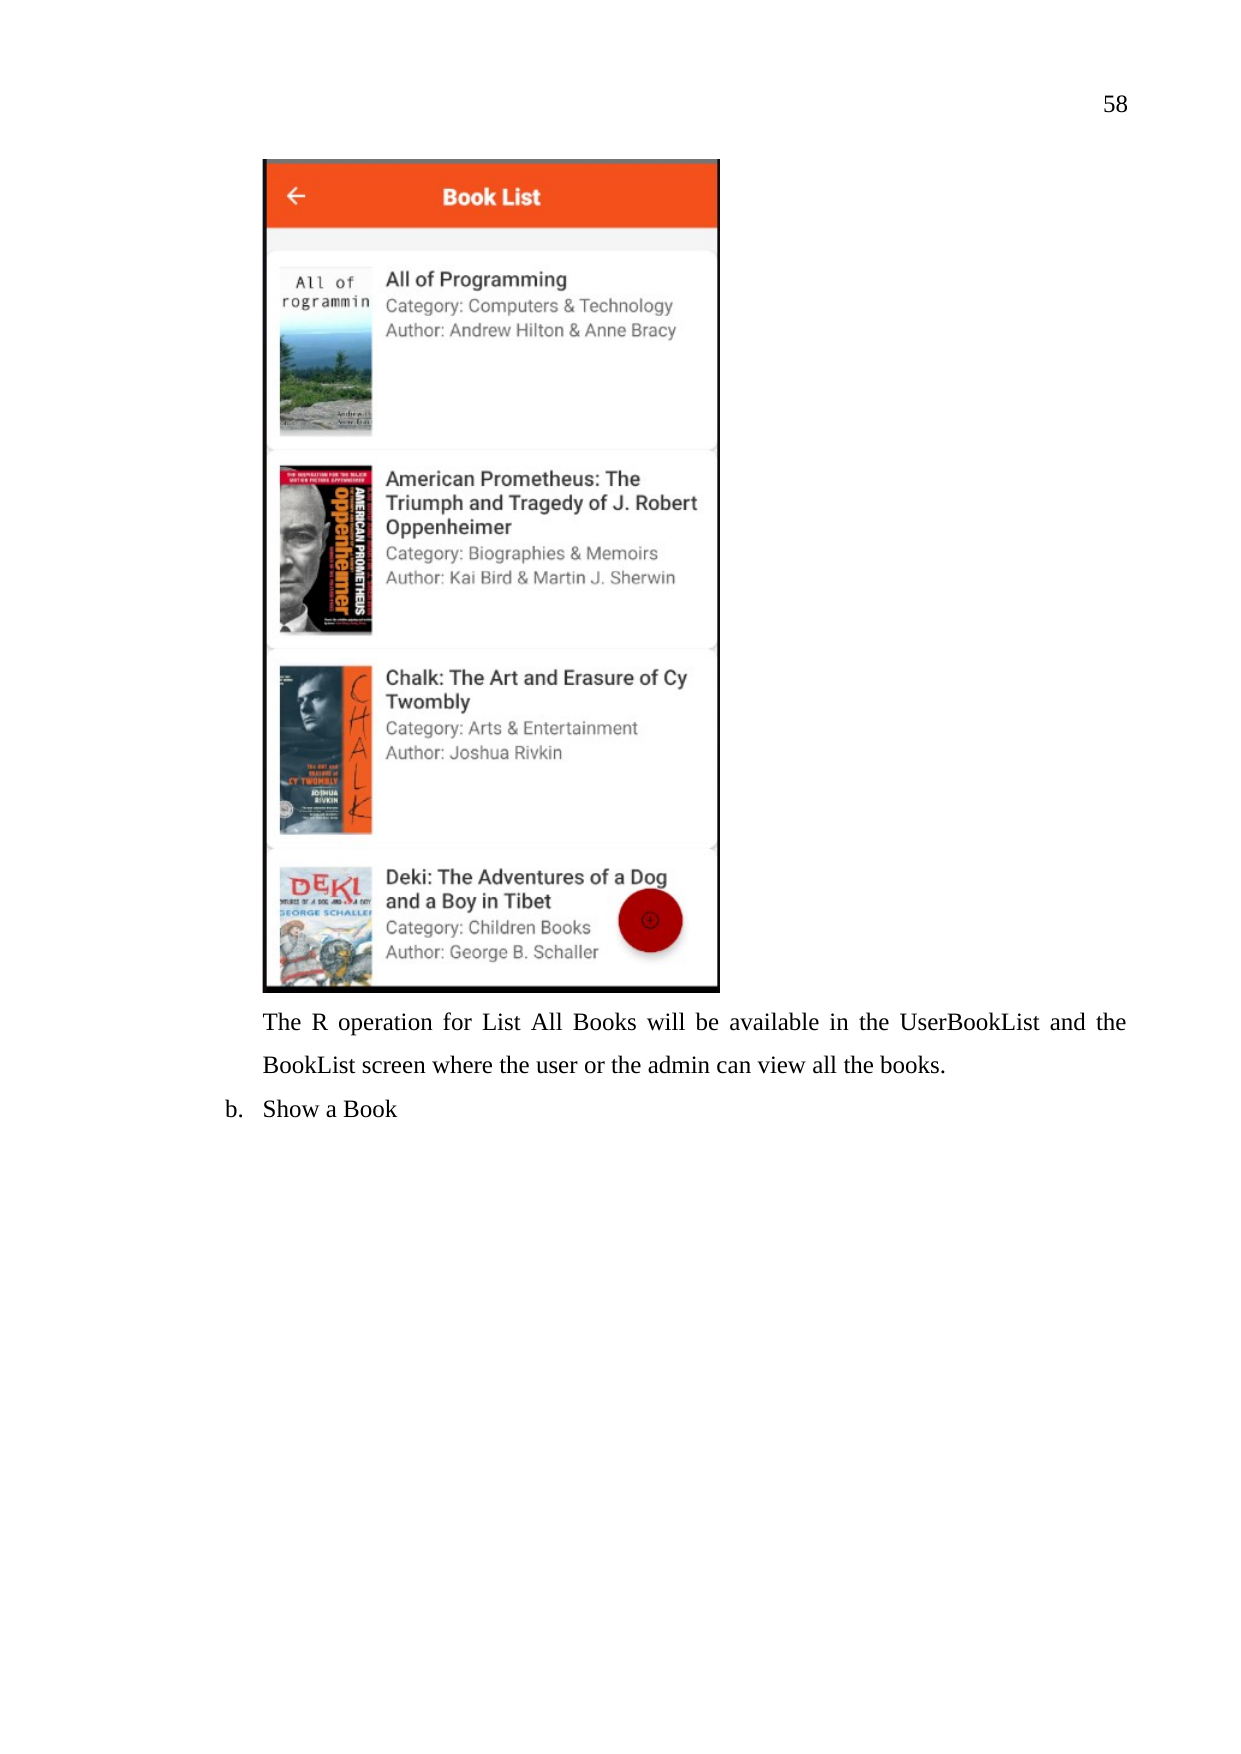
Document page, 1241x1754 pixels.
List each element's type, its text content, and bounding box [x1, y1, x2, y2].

text The R operation for List All Books will be available in the UserBookList and the BookList screen where the user or the admin can view all the books. [262, 1007, 1128, 1079]
picture [262, 159, 720, 993]
list Show a Book [225, 1094, 1128, 1122]
